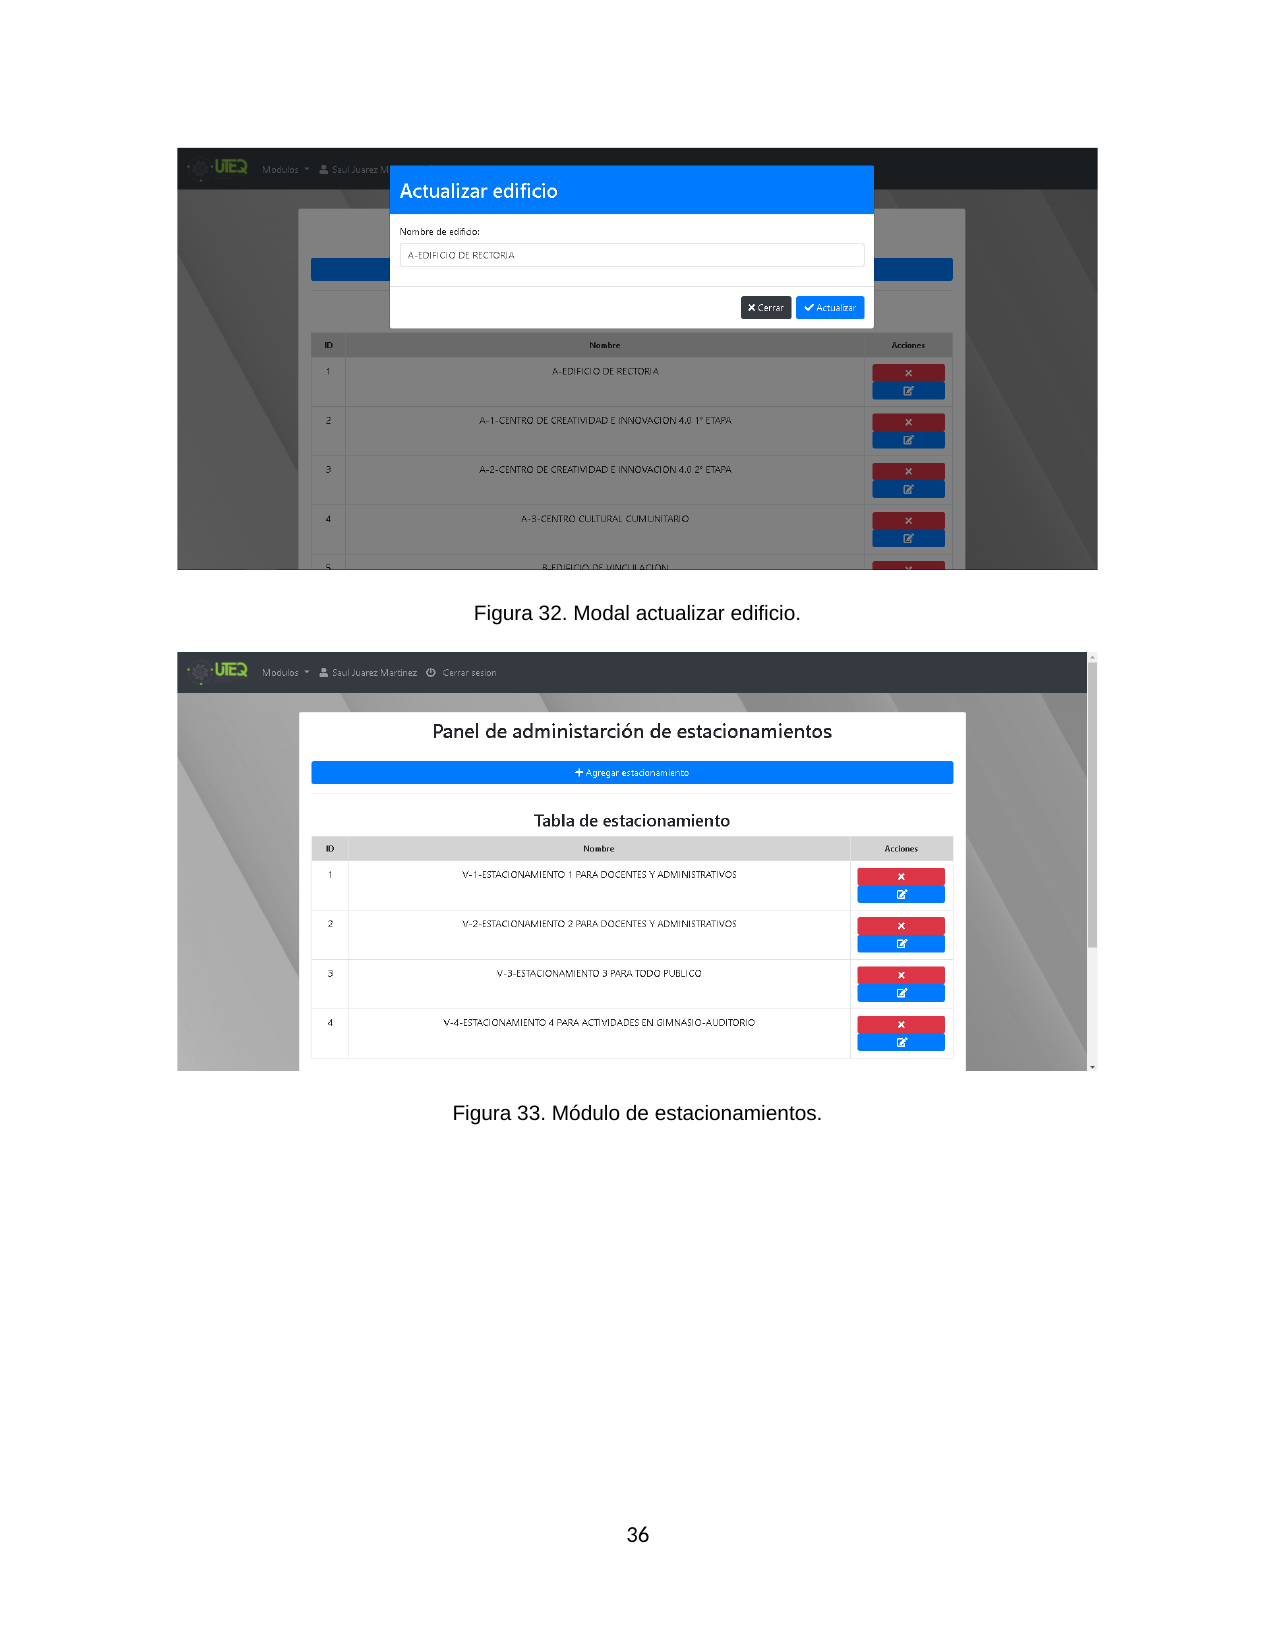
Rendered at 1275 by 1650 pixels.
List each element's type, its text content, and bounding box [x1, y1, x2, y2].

text Figura 33. Módulo de estacionamientos. [177, 1101, 1098, 1125]
text Figura 32. Modal actualizar edificio. [177, 600, 1098, 624]
picture [177, 652, 1098, 1071]
picture [177, 147, 1098, 570]
